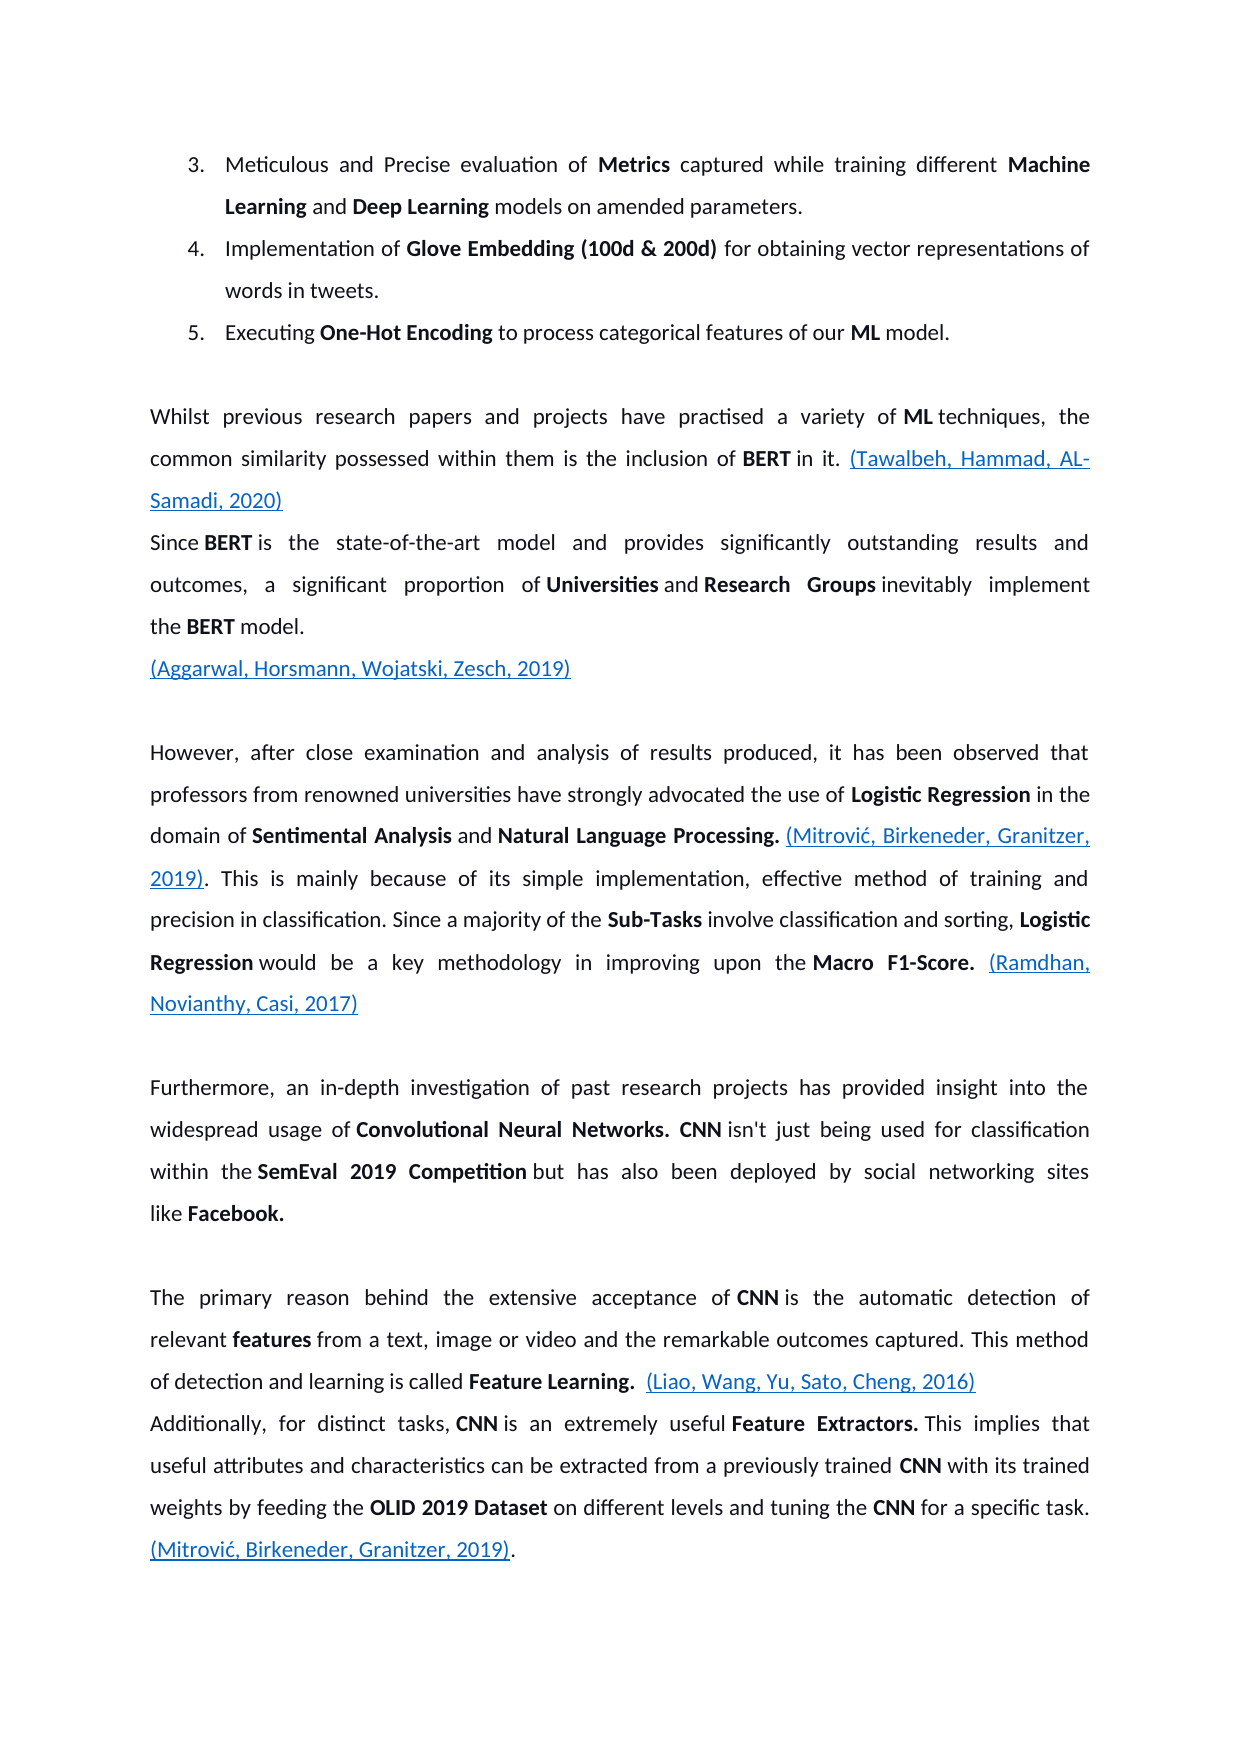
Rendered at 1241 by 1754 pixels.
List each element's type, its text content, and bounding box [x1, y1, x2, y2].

text The primary reason behind the extensive acceptance of CNN is the automatic detection of relevant features from a text, image or video and the remarkable outcomes captured. This method of detection and learning is called Feature Learning. (Liao, Wang, Yu, Sato, Cheng, 2016) [150, 1283, 1090, 1395]
text Whilst previous research papers and projects have practised a variety of ML techniques, the common similarity possessed within them is the inclusion of BERT in it. (Tawalbeh, Hammad, AL-Samadi, 2020) [150, 402, 1090, 514]
list Executing One-Hot Encoding to process categorical features of our ML model. [187, 318, 1090, 346]
text Additionally, for distinct tasks, CNN is an extremely useful Feature Extractors. This implies that useful attributes and characteristics can be extracted from a previously trained CNN with its trained weights by feeding the OLID 2019 Dataset on different levels and tuning the CNN for a specific task. (Mitrović, Birkeneder, Granitzer, 2019). [150, 1409, 1090, 1563]
list Implementation of Glove Embedding (100d & 200d) for obtaining vector representations of words in tweets. [187, 234, 1090, 304]
text Furthermore, an in-depth investigation of past research projects has provided insight into the widespread usage of Convolutional Neural Networks. CNN isn't just being used for classification within the SemEval 2019 Competition but has also been deployed by social networking sites like Facebook. [150, 1073, 1090, 1227]
text However, after close examination and analysis of results produced, it has been observed that professors from renowned universities have strongly advocated the use of Logistic Regression in the domain of Sentimental Analysis and Natural Language Processing. (Mitrović, Birkeneder, Granitzer, 2019). This is mainly because of its simple implementation, effective method of training and precision in classification. Since a majority of the Sub-Tasks involve classification and sorting, Logistic Regression would be a key methodology in improving upon the Macro F1-Score. (Ramdhan, Novianthy, Casi, 2017) [150, 738, 1090, 1018]
list Meticulous and Precise evaluation of Metrics captured while training different Machine Learning and Deep Learning models on amended parameters. [187, 150, 1090, 220]
text (Aggarwal, Horsmann, Wojatski, Zesch, 2019) [150, 654, 1090, 682]
text Since BERT is the state-of-the-art model and provides significantly outstanding results and outcomes, a significant proportion of Universities and Research Groups inevitably implement the BERT model. [150, 528, 1090, 640]
